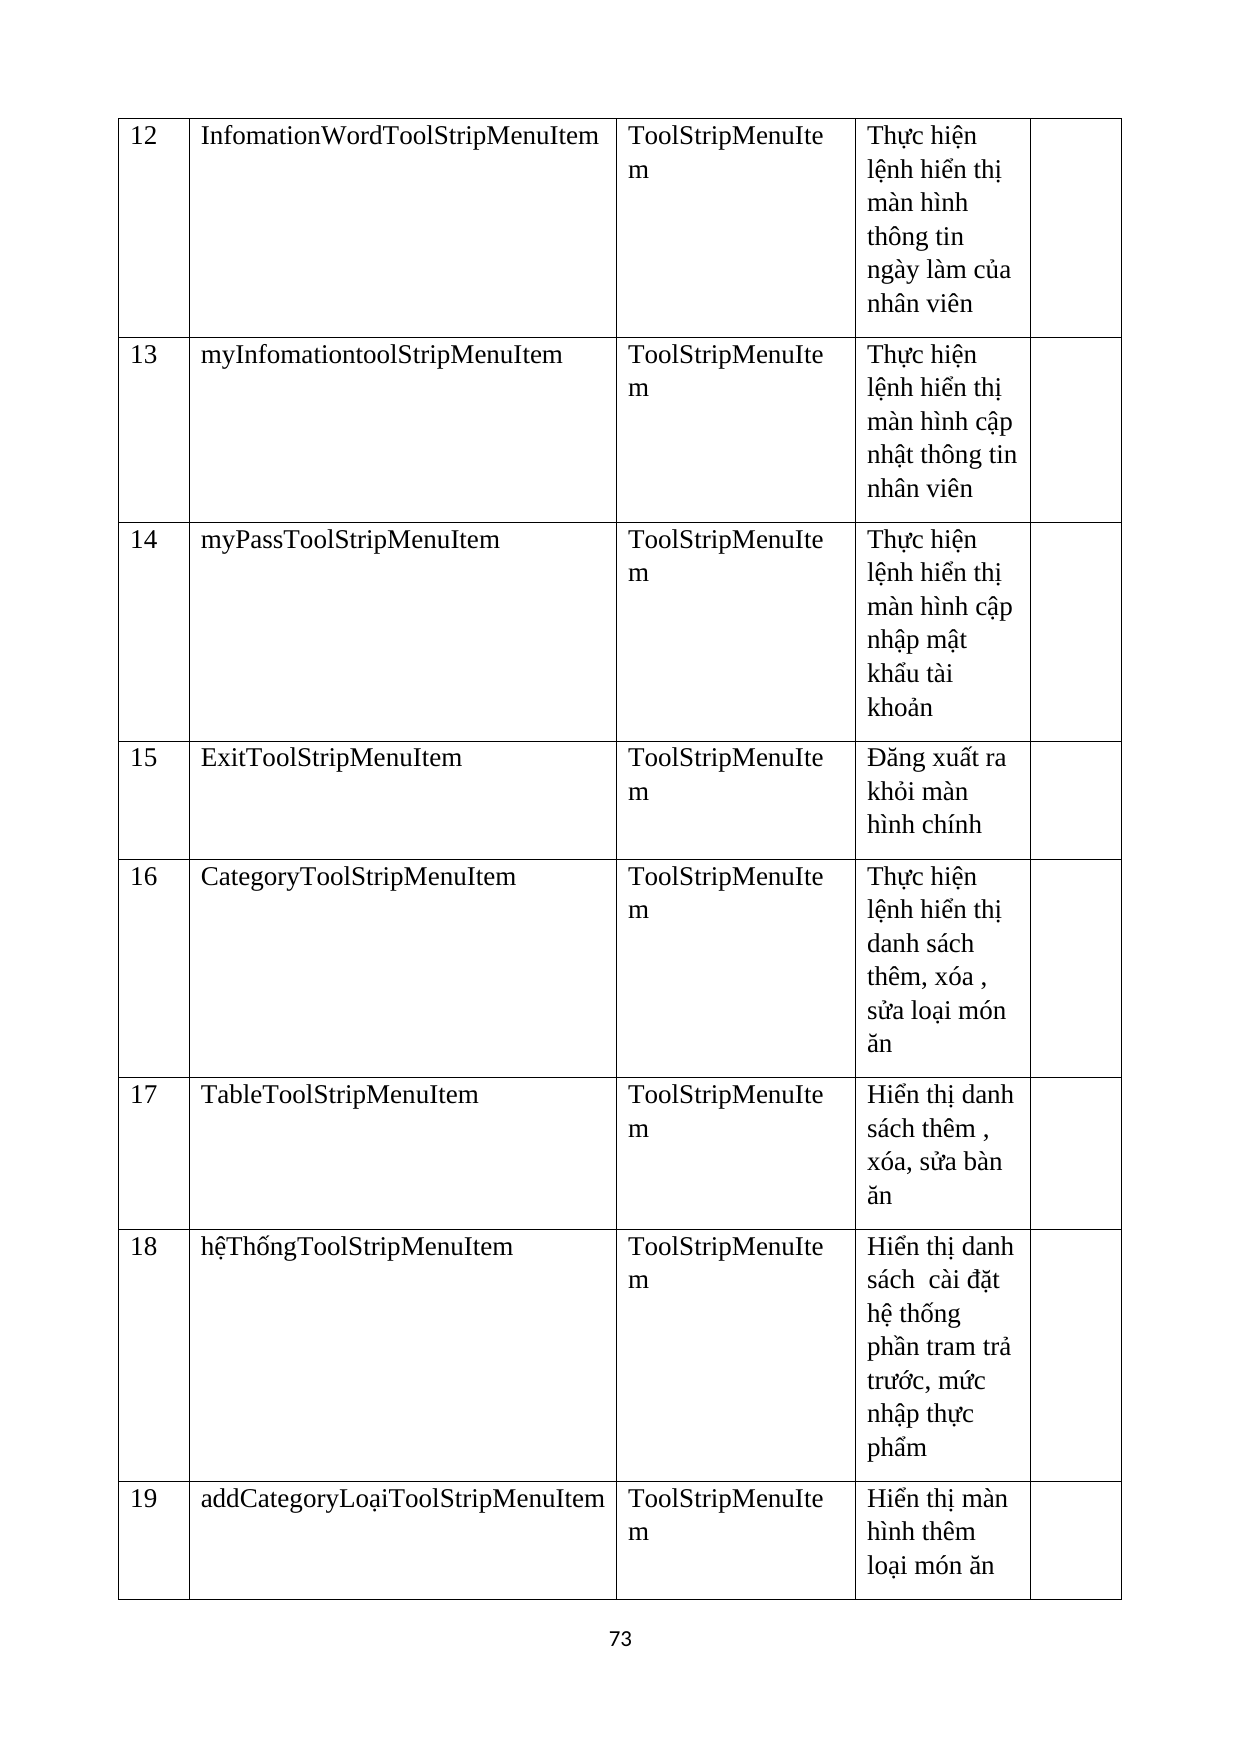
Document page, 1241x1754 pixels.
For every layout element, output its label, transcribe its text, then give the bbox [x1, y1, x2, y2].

table_cell 18 [119, 1230, 189, 1481]
table_cell Đăng xuất ra khỏi màn hình chính [856, 742, 1030, 858]
table_cell hệThốngToolStripMenuItem [190, 1230, 616, 1481]
table_cell CategoryToolStripMenuItem [190, 860, 616, 1077]
table_cell [1031, 1230, 1121, 1481]
table_cell Hiển thị danh sách thêm , xóa, sửa bàn ăn [856, 1078, 1030, 1229]
table_cell 17 [119, 1078, 189, 1229]
table_cell [1031, 338, 1121, 522]
table_cell 12 [119, 119, 189, 337]
table_cell ToolStripMenuItem [617, 742, 855, 858]
table_cell ToolStripMenuItem [617, 523, 855, 741]
table_cell 15 [119, 742, 189, 858]
table_cell ExitToolStripMenuItem [190, 742, 616, 858]
table_cell 19 [119, 1482, 189, 1599]
table_cell 13 [119, 338, 189, 522]
table_cell ToolStripMenuItem [617, 1078, 855, 1229]
table_cell [1031, 742, 1121, 858]
table_cell ToolStripMenuItem [617, 119, 855, 337]
table_cell [1031, 1482, 1121, 1599]
table_cell Hiển thị màn hình thêm loại món ăn [856, 1482, 1030, 1599]
table_cell ToolStripMenuItem [617, 860, 855, 1077]
table_cell TableToolStripMenuItem [190, 1078, 616, 1229]
table_cell Thực hiện lệnh hiển thị danh sách thêm, xóa , sửa loại món ăn [856, 860, 1030, 1077]
table_cell [1031, 119, 1121, 337]
table_cell 14 [119, 523, 189, 741]
table_cell myInfomationtoolStripMenuItem [190, 338, 616, 522]
table_cell myPassToolStripMenuItem [190, 523, 616, 741]
table_cell Hiển thị danh sách cài đặt hệ thống phần tram trả trước, mức nhập thực phẩm [856, 1230, 1030, 1481]
table_cell ToolStripMenuItem [617, 338, 855, 522]
table_cell [1031, 860, 1121, 1077]
table_cell ToolStripMenuItem [617, 1230, 855, 1481]
table_cell InfomationWordToolStripMenuItem [190, 119, 616, 337]
table_cell Thực hiện lệnh hiển thị màn hình cập nhập mật khẩu tài khoản [856, 523, 1030, 741]
table_cell [1031, 1078, 1121, 1229]
table_cell Thực hiện lệnh hiển thị màn hình cập nhật thông tin nhân viên [856, 338, 1030, 522]
table_cell 16 [119, 860, 189, 1077]
table_cell [1031, 523, 1121, 741]
table_cell ToolStripMenuItem [617, 1482, 855, 1599]
table_cell addCategoryLoạiToolStripMenuItem [190, 1482, 616, 1599]
table_cell Thực hiện lệnh hiển thị màn hình thông tin ngày làm của nhân viên [856, 119, 1030, 337]
